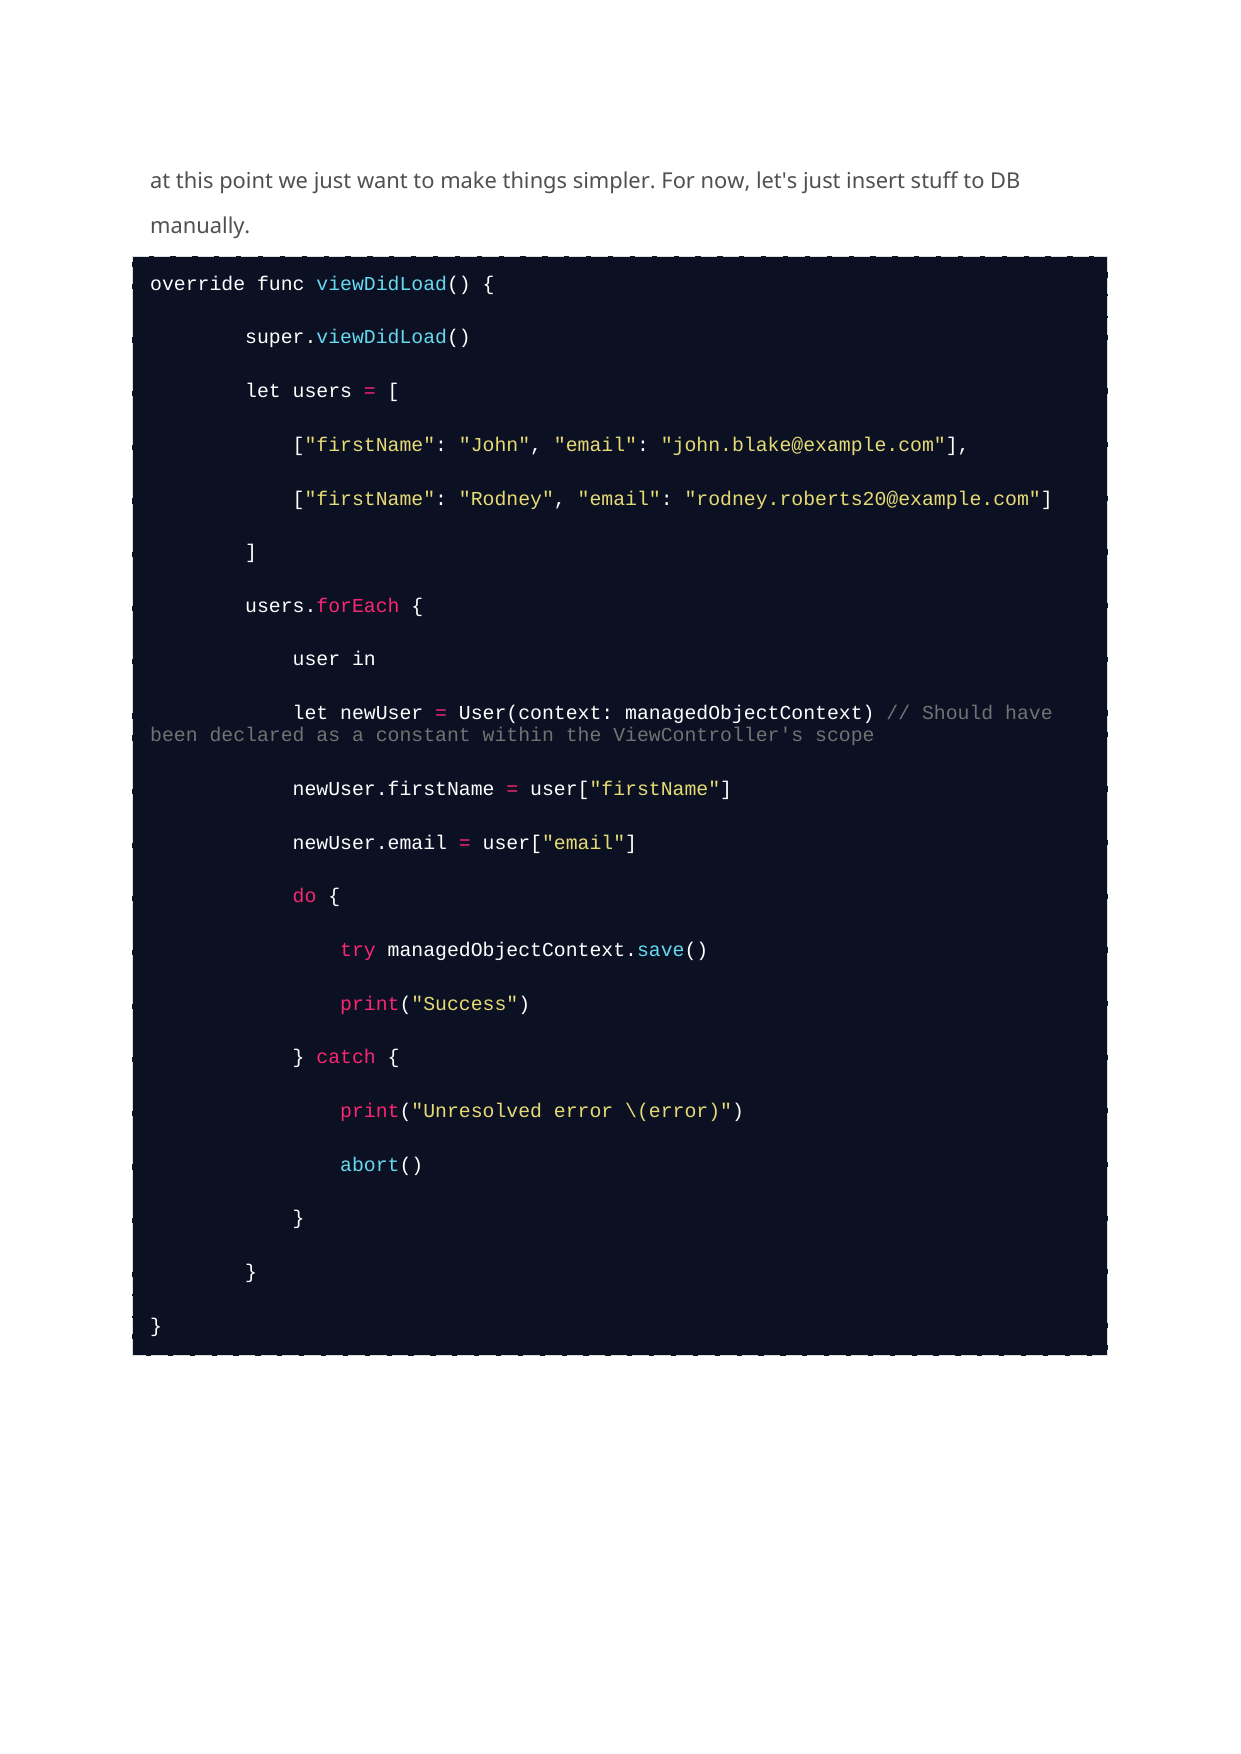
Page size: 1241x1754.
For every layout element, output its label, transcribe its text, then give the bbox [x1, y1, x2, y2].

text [150, 150, 1090, 240]
text newUser.firstName = user["firstName"] [132, 761, 1108, 801]
text } [132, 1244, 1108, 1284]
text print("Unresolved error \(error)") [132, 1083, 1108, 1123]
text } [132, 1190, 1108, 1231]
text ["firstName": "Rodney", "email": "rodney.roberts20@example.com"] [132, 470, 1108, 511]
text super.viewDidLoad() [132, 309, 1108, 350]
text abort() [132, 1136, 1108, 1177]
text newUser.email = user["email"] [132, 814, 1108, 855]
text ["firstName": "John", "email": "john.blake@example.com"], [132, 417, 1108, 457]
text user in [132, 631, 1108, 672]
text users.forEach { [132, 577, 1108, 618]
text ] [132, 524, 1108, 564]
text try managedObjectContext.save() [132, 922, 1108, 962]
text override func viewDidLoad() { [132, 256, 1108, 296]
text let newUser = User(context: managedObjectContext) // Should have been declared as a constant within the ViewController's scope [132, 685, 1108, 748]
text } catch { [132, 1029, 1108, 1070]
text print("Success") [132, 975, 1108, 1016]
text let users = [ [132, 363, 1108, 403]
text do { [132, 868, 1108, 909]
text } [132, 1297, 1108, 1356]
